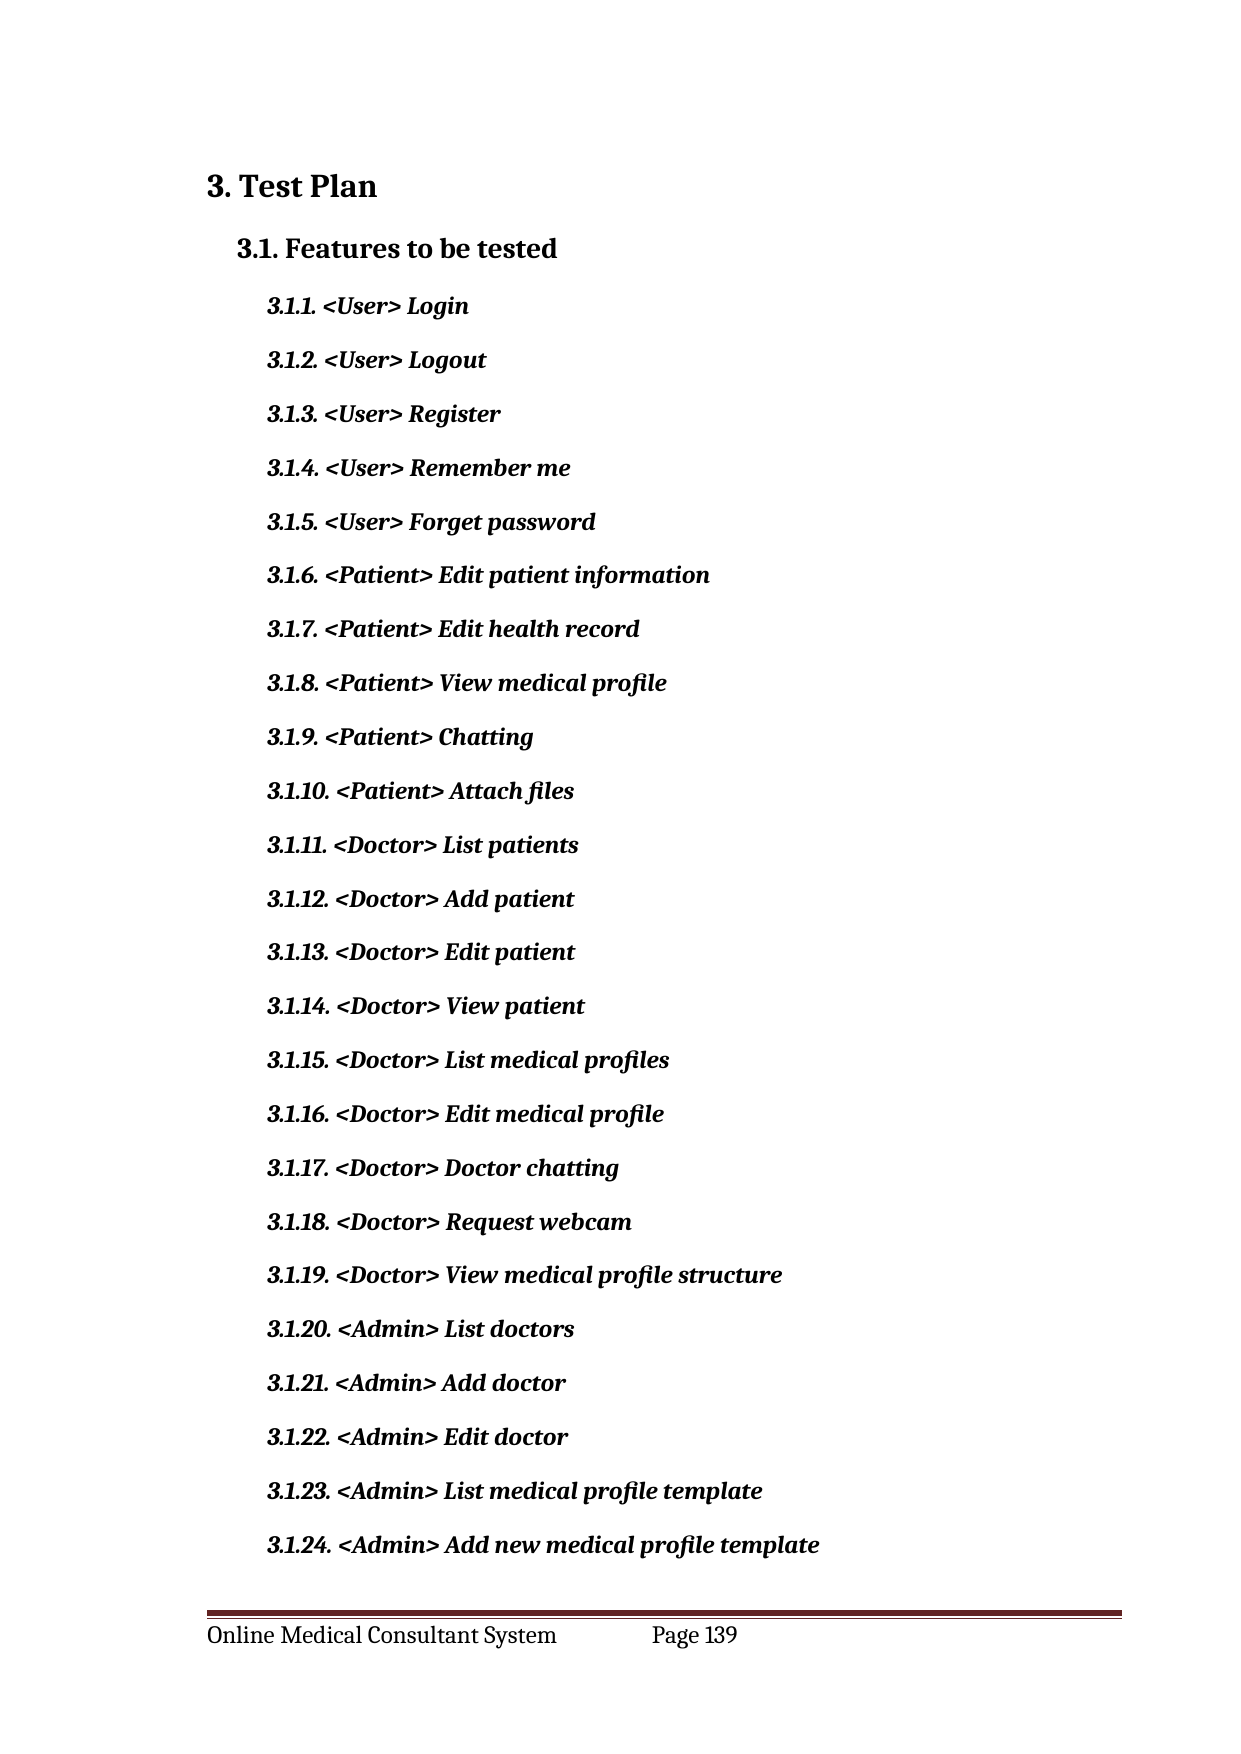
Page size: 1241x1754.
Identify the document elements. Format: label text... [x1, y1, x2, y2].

subtitle <Doctor> Request webcam [267, 1208, 1122, 1236]
subtitle <User> Forget password [267, 507, 1122, 536]
subtitle <Admin> Edit doctor [267, 1423, 1122, 1452]
subtitle <Admin> Add doctor [267, 1369, 1122, 1398]
subtitle <Patient> Attach files [267, 777, 1122, 806]
subtitle <Doctor> List medical profiles [267, 1046, 1122, 1075]
subtitle <Doctor> List patients [267, 831, 1122, 859]
subtitle <Admin> Add new medical profile template [267, 1531, 1122, 1559]
subtitle <Doctor> Edit patient [267, 938, 1122, 967]
subtitle Features to be tested [237, 233, 1122, 266]
subtitle <Doctor> Add patient [267, 884, 1122, 913]
subtitle <Patient> View medical profile [267, 669, 1122, 698]
subtitle <User> Remember me [267, 454, 1122, 482]
subtitle <Doctor> View patient [267, 992, 1122, 1021]
subtitle <Doctor> View medical profile structure [267, 1261, 1122, 1290]
subtitle <Patient> Edit patient information [267, 561, 1122, 590]
subtitle <Admin> List doctors [267, 1315, 1122, 1344]
subtitle <Patient> Edit health record [267, 615, 1122, 644]
subtitle <User> Register [267, 400, 1122, 428]
subtitle <Doctor> Edit medical profile [267, 1100, 1122, 1129]
subtitle <Doctor> Doctor chatting [267, 1154, 1122, 1182]
subtitle <User> Logout [267, 346, 1122, 375]
subtitle <User> Login [267, 292, 1122, 321]
subtitle <Admin> List medical profile template [267, 1477, 1122, 1506]
subtitle Test Plan [207, 168, 1122, 206]
subtitle <Patient> Chatting [267, 723, 1122, 752]
